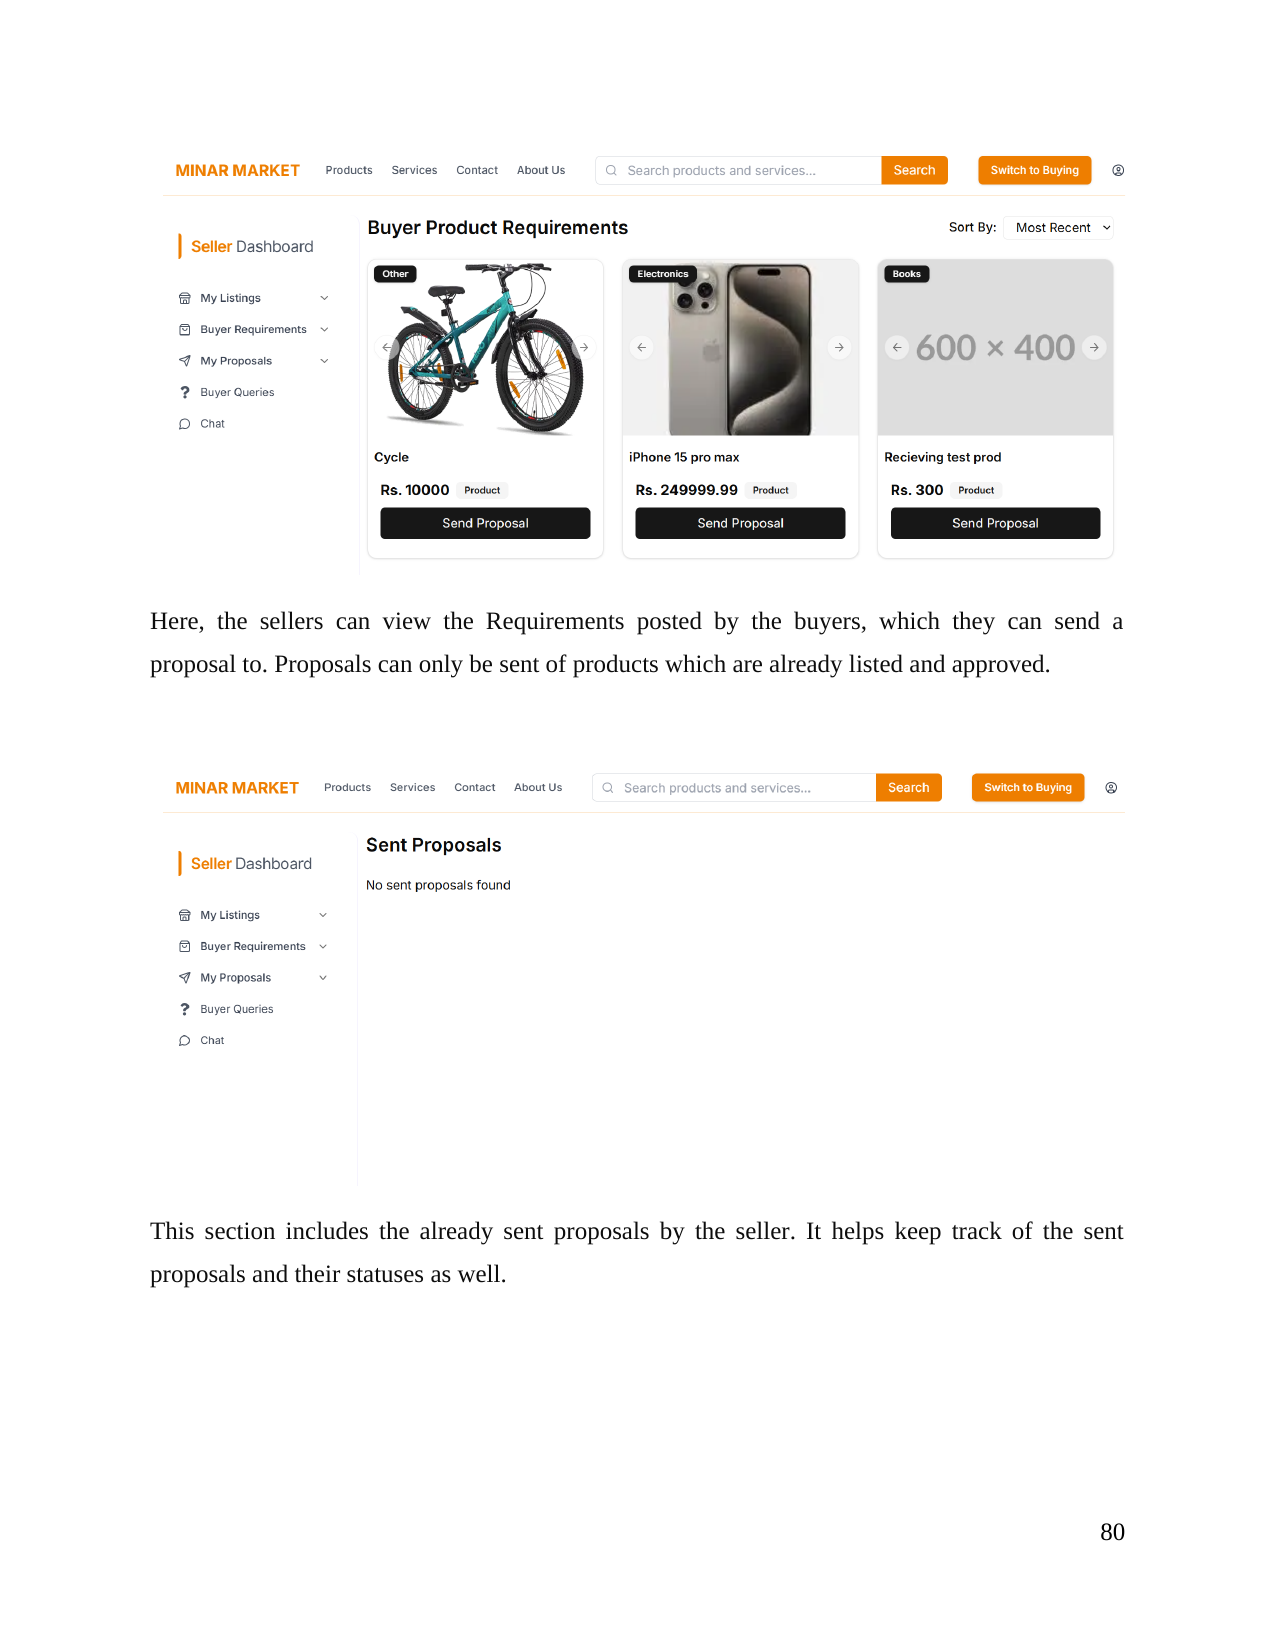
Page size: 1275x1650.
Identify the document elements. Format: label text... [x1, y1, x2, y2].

picture [150, 768, 1125, 1186]
text This section includes the already sent proposals by the seller. It helps keep track of the sent proposals and their statuses as well. [150, 1216, 1125, 1288]
picture [150, 150, 1125, 575]
text Here, the sellers can view the Requirements posted by the buyers, which they can send a proposal to. Proposals can only be sent of products which are already listed and approved. [150, 606, 1125, 678]
